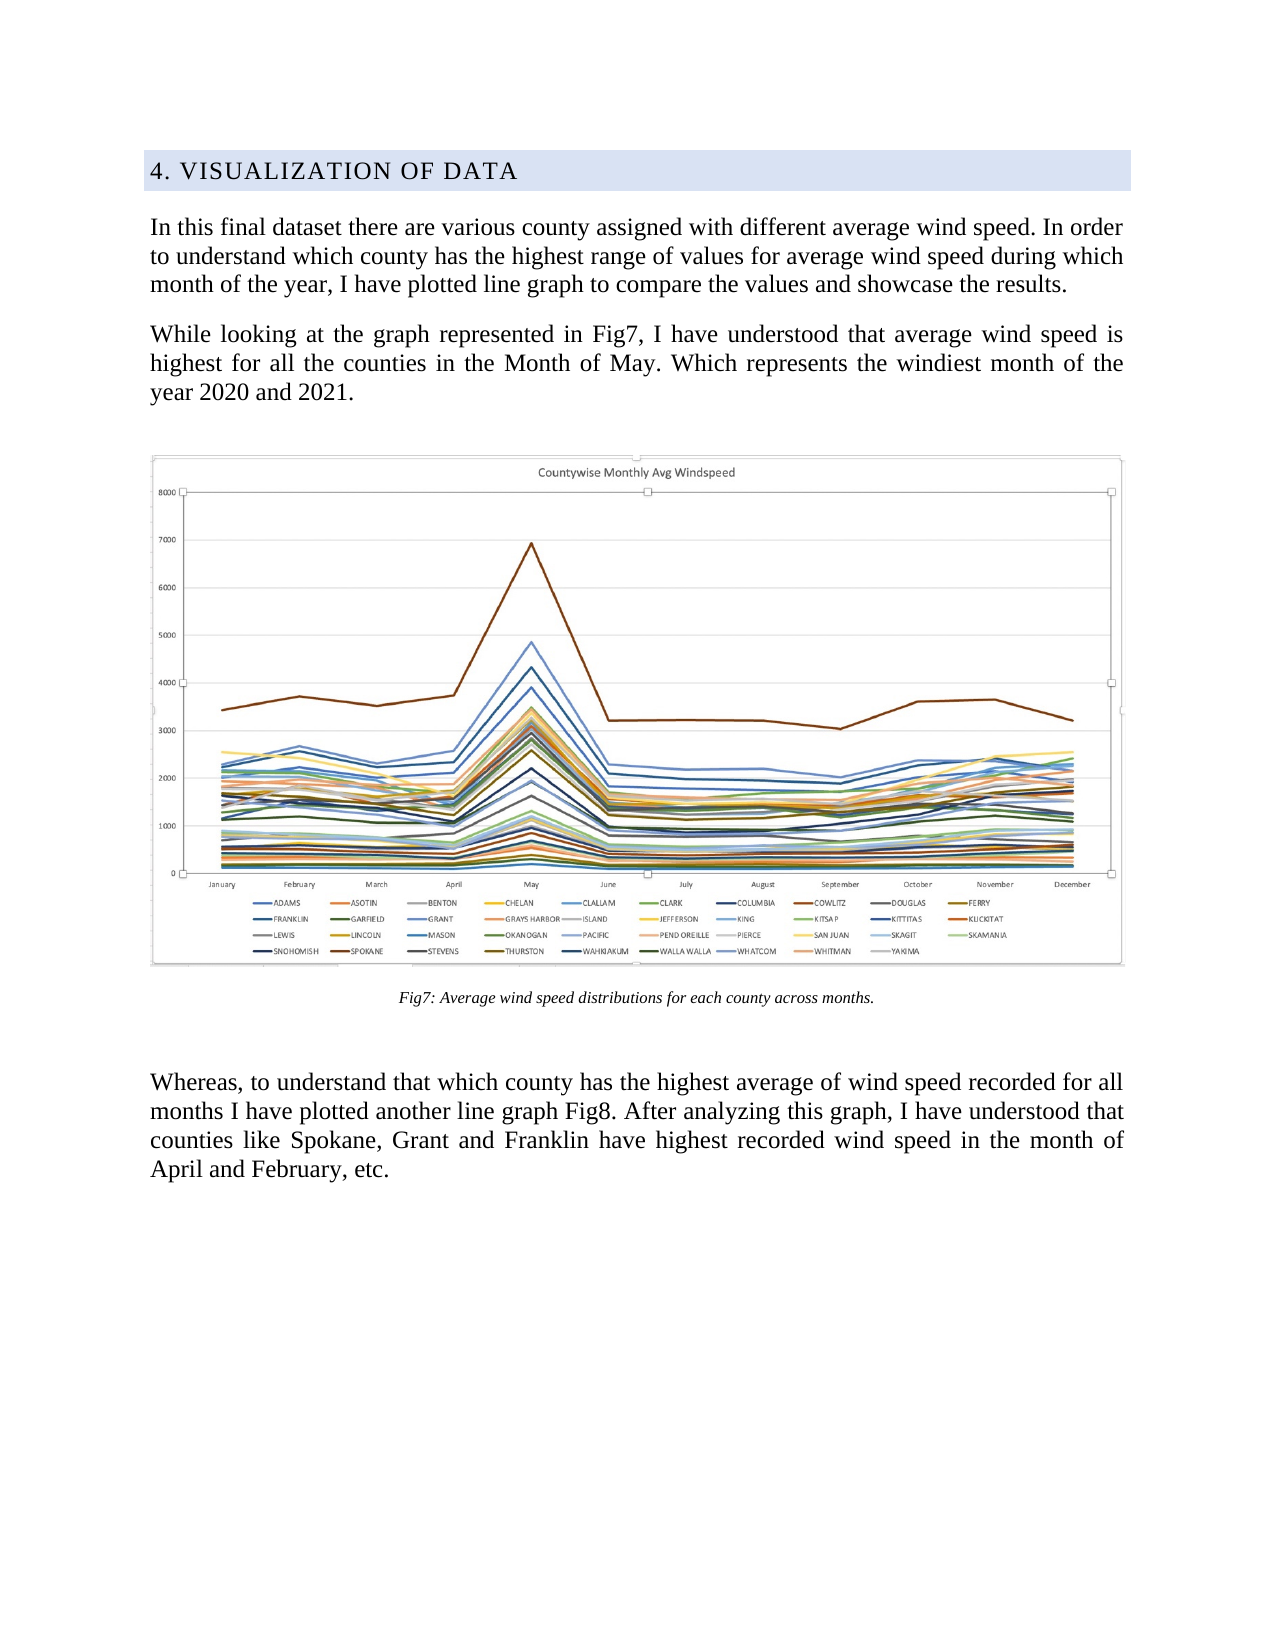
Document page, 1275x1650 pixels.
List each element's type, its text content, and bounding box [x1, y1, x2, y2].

text Fig7: Average wind speed distributions for each county across months. [150, 987, 1125, 1007]
picture [150, 455, 1125, 967]
text Whereas, to understand that which county has the highest average of wind speed recorded for all months I have plotted another line graph Fig8. After analyzing this graph, I have understood that counties like Spokane, Grant and Franklin have highest recorded wind speed in the month of April and February, etc. [150, 1067, 1125, 1182]
subtitle 4. Visualization of data [150, 156, 1125, 185]
text In this final dataset there are various county assigned with different average wind speed. In order to understand which county has the highest range of values for average wind speed during which month of the year, I have plotted line graph to compare the values and showcase the results. [150, 212, 1125, 298]
text While looking at the graph represented in Fig7, I have understood that average wind speed is highest for all the counties in the Month of May. Which represents the windiest month of the year 2020 and 2021. [150, 319, 1125, 405]
